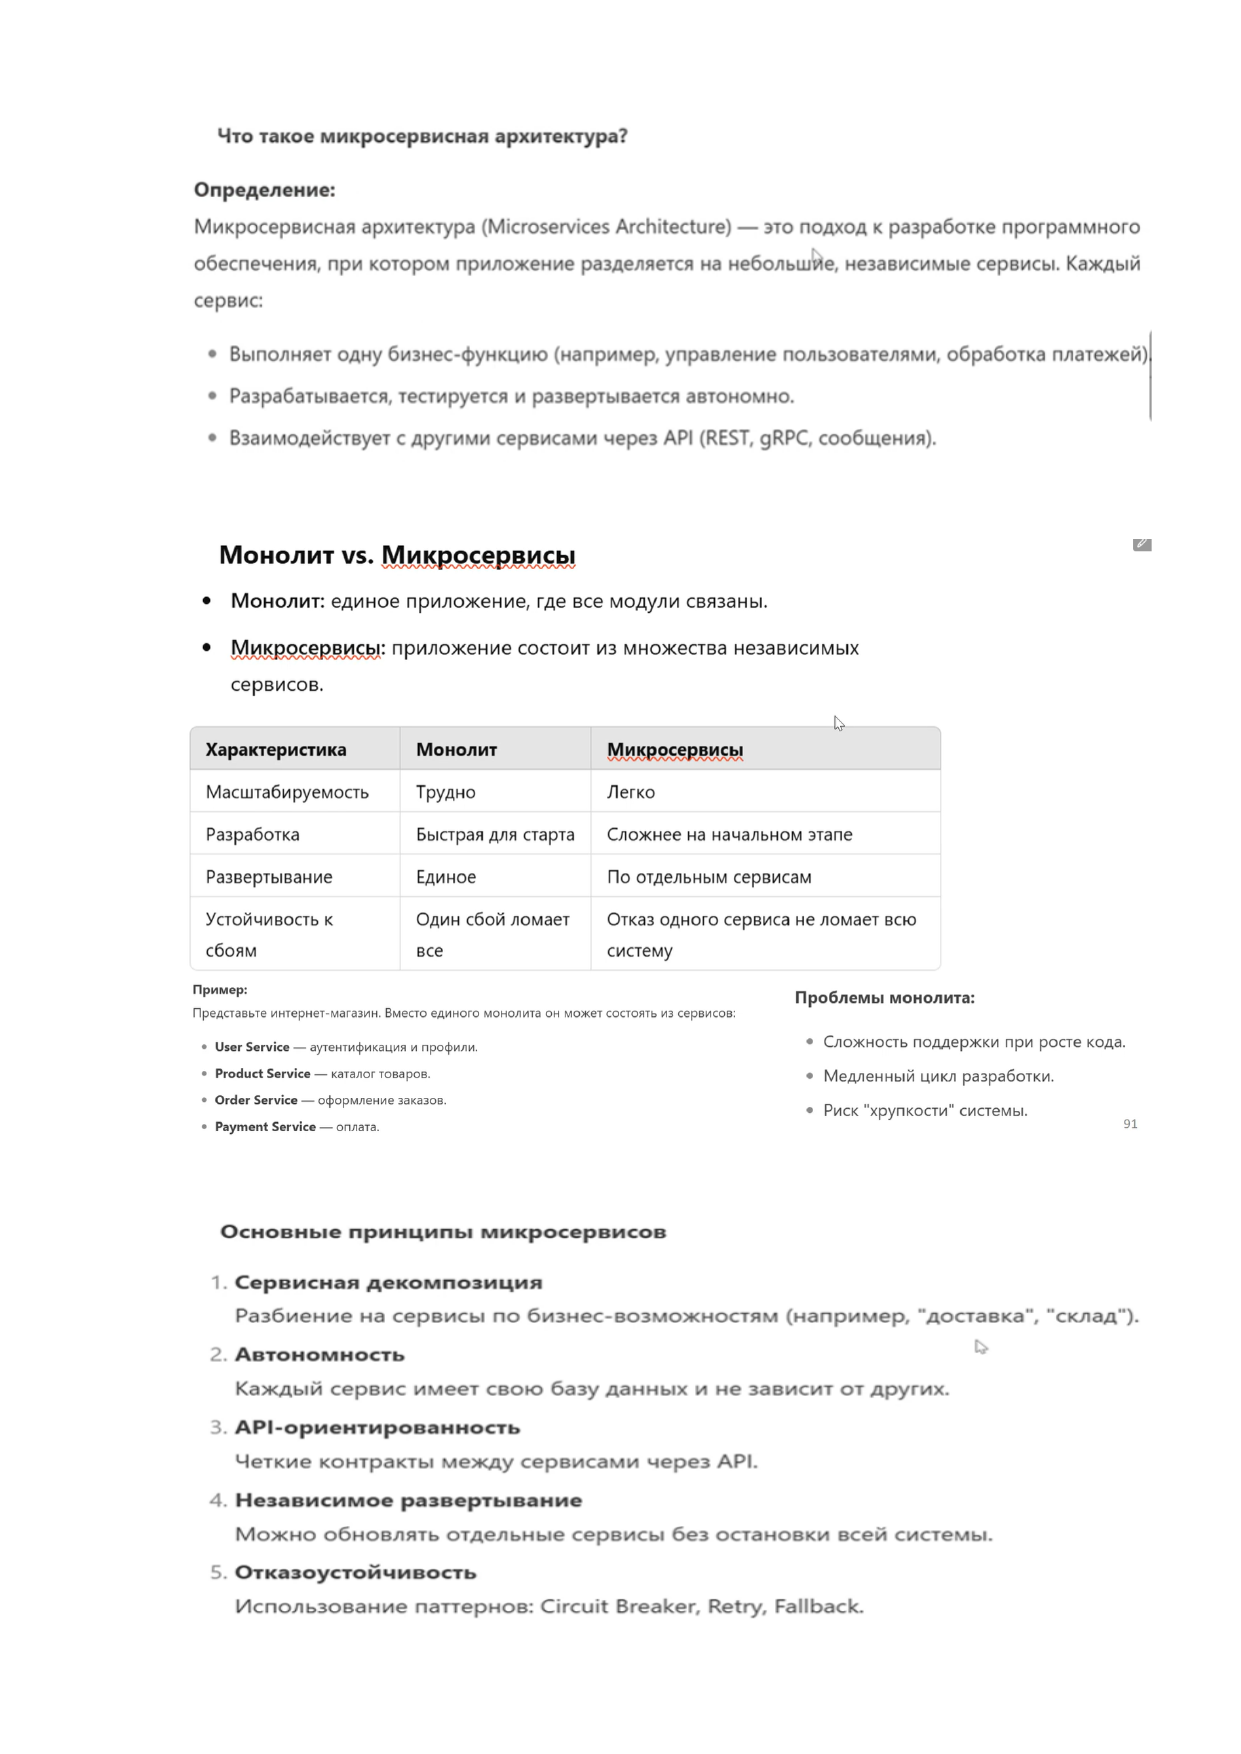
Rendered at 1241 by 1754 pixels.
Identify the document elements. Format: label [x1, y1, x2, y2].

picture [177, 1218, 1152, 1631]
picture [177, 118, 1152, 462]
picture [177, 539, 1152, 1141]
